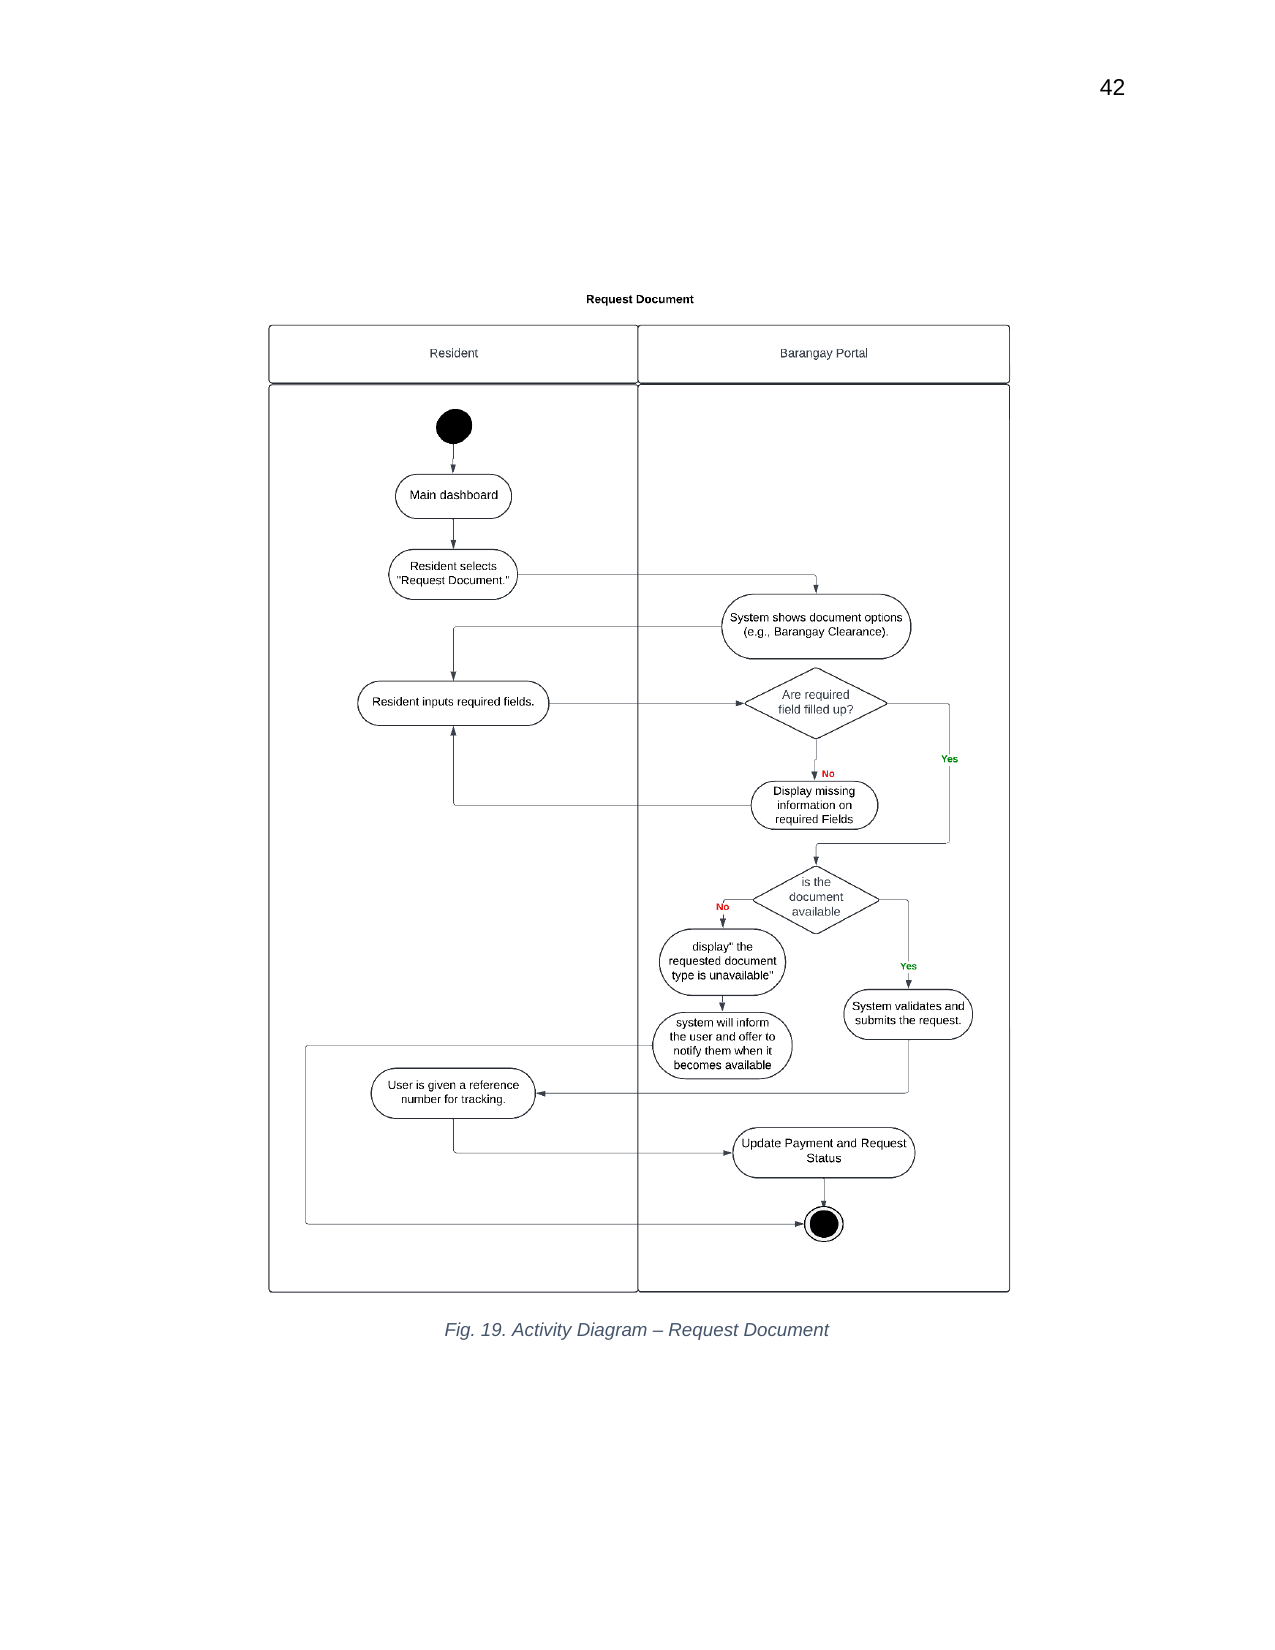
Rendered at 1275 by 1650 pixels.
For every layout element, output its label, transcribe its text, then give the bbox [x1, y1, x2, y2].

picture [259, 285, 1016, 1301]
text Fig. 19. Activity Diagram – Request Document [150, 1319, 1125, 1341]
